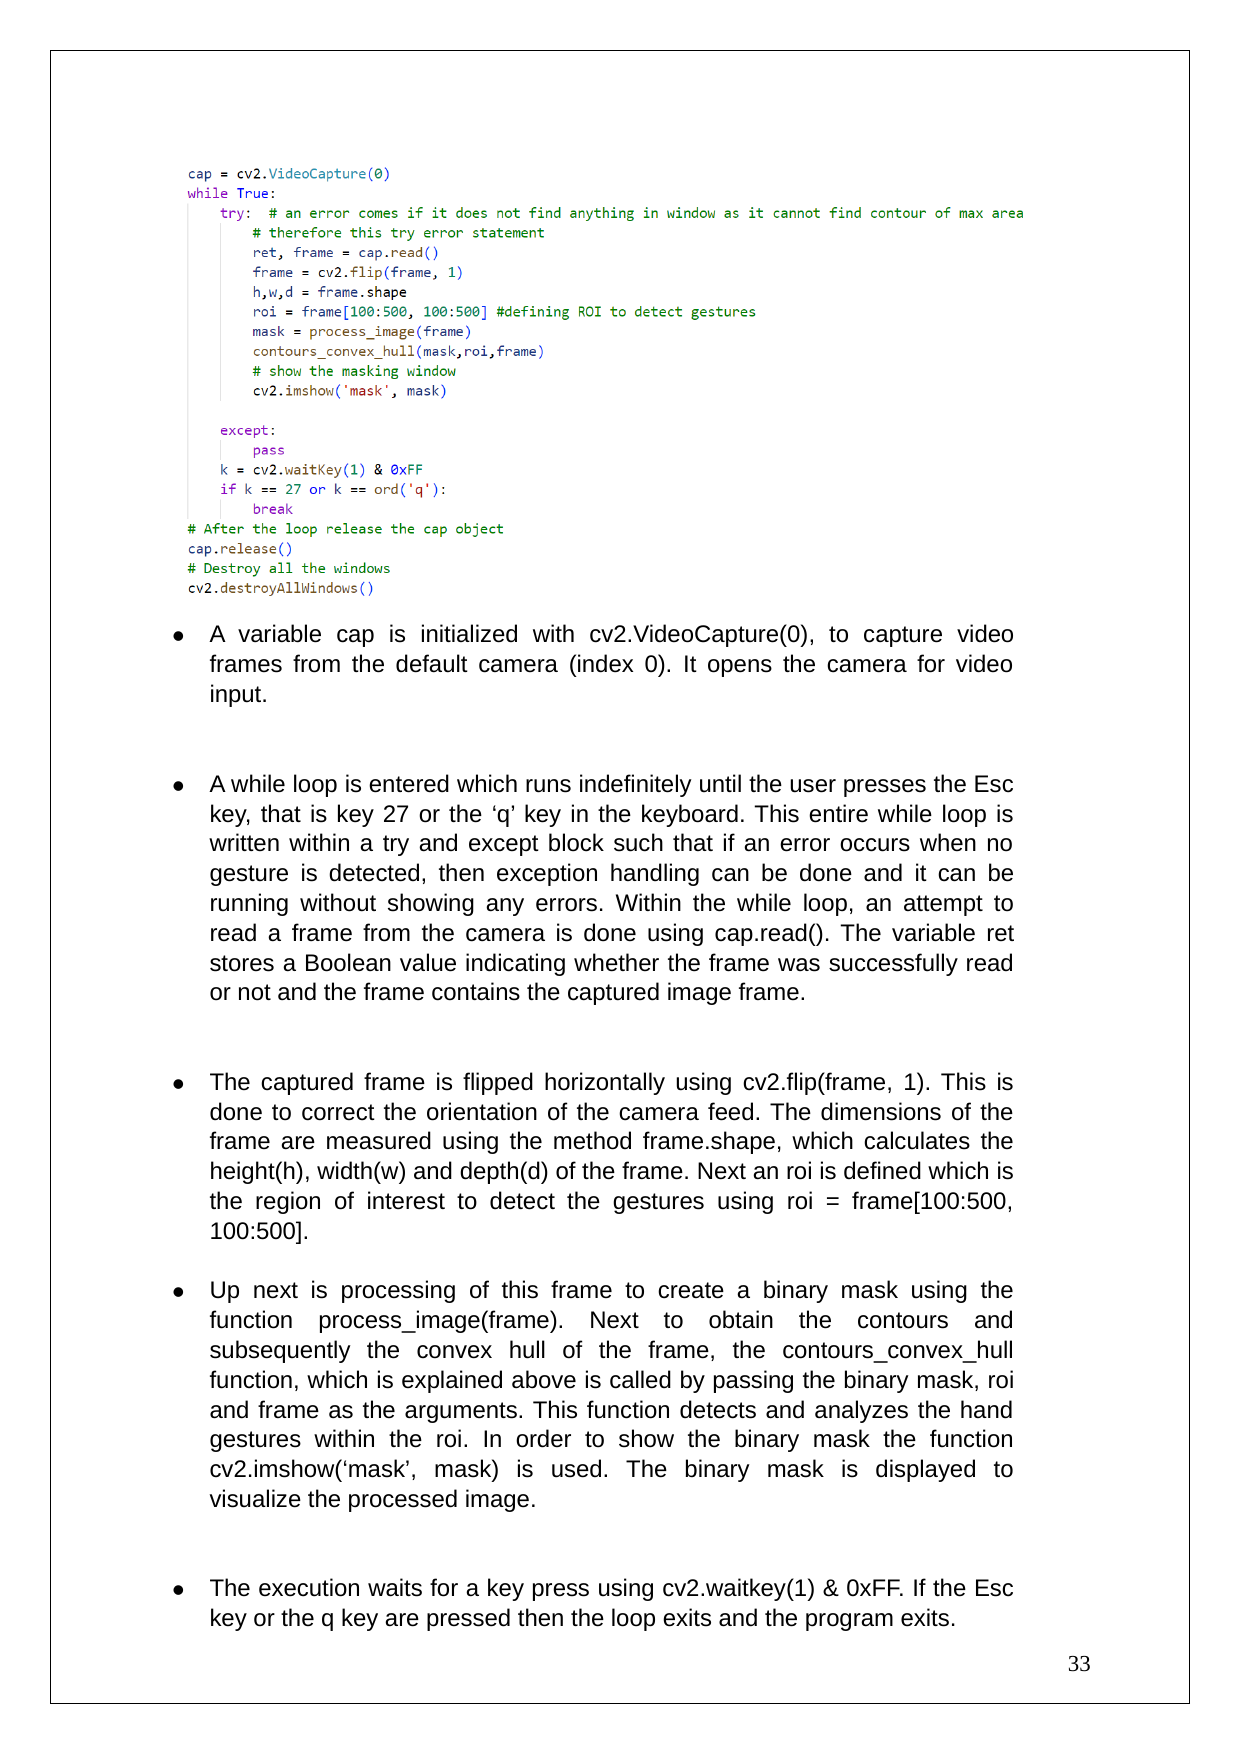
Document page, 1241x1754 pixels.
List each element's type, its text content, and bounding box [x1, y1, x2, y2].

list A while loop is entered which runs indefinitely until the user presses the Esc key, that is key 27 or the ‘q’ key in the keyboard. This entire while loop is written within a try and except block such that if an error occurs when no gesture is detected, then exception handling can be done and it can be running without showing any errors. Within the while loop, an attempt to read a frame from the camera is done using cap.read(). The variable ret stores a Boolean value indicating whether the frame was successfully read or not and the frame contains the captured image frame. [172, 769, 1015, 1006]
list A variable cap is initialized with cv2.VideoCapture(0), to capture video frames from the default camera (index 0). It opens the camera for video input. [172, 620, 1015, 707]
list The execution waits for a key press using cv2.waitkey(1) & 0xFF. If the Esc key or the q key are pressed then the loop exits and the program exits. [172, 1574, 1015, 1632]
list The captured frame is flipped horizontally using cv2.flip(frame, 1). This is done to correct the orientation of the camera feed. The dimensions of the frame are measured using the method frame.shape, which calculates the height(h), width(w) and depth(d) of the frame. Next an roi is defined which is the region of interest to detect the gestures using roi = frame[100:500, 100:500]. [172, 1068, 1015, 1244]
list Up next is processing of this frame to create a binary mask using the function process_image(frame). Next to obtain the contours and subsequently the convex hull of the frame, the contours_convex_hull function, which is explained above is called by passing the binary mask, roi and frame as the arguments. This function detects and analyzes the hand gestures within the roi. In order to show the binary mask the function cv2.imshow(‘mask’, mask) is used. The binary mask is displayed to visualize the processed image. [172, 1276, 1015, 1512]
picture [178, 155, 1034, 605]
